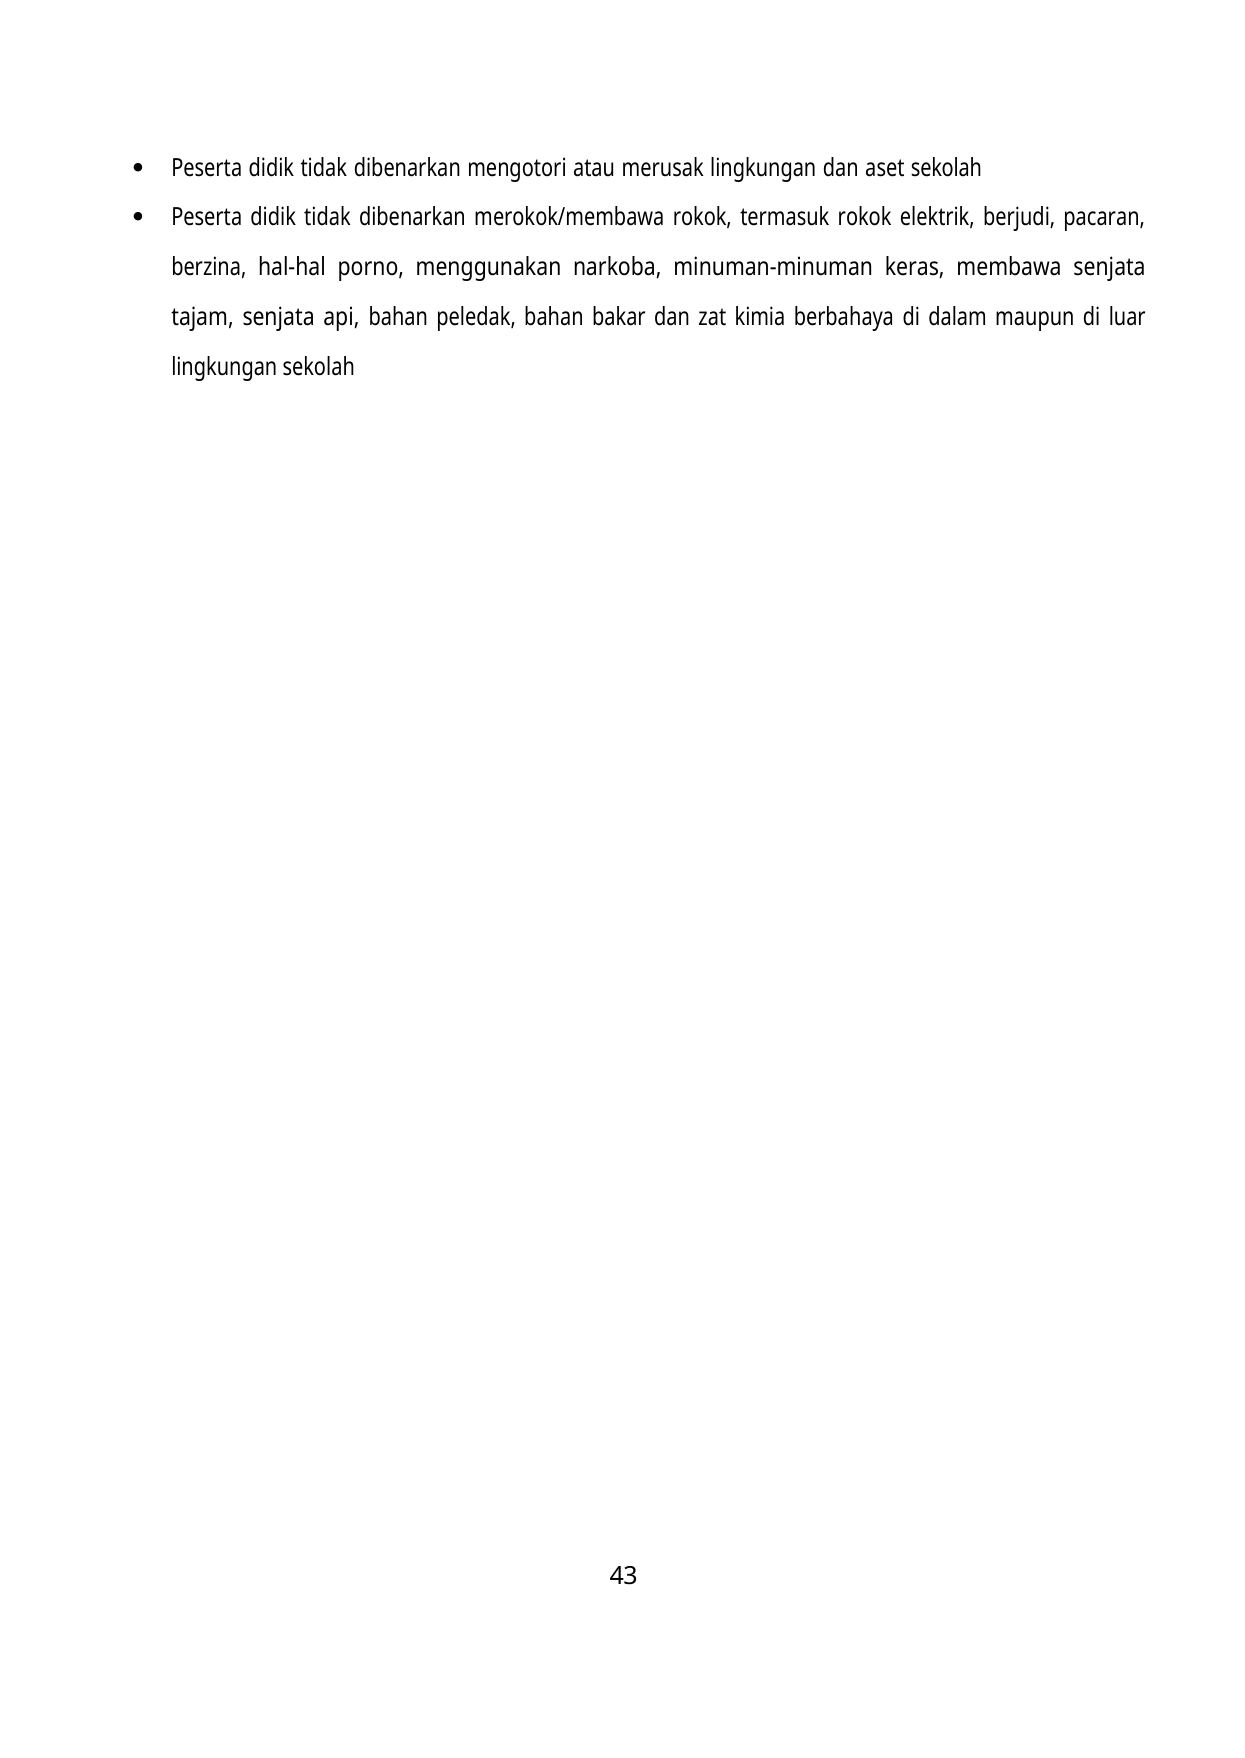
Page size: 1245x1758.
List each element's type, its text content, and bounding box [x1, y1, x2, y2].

list Peserta didik tidak dibenarkan mengotori atau merusak lingkungan dan aset sekolah [133, 150, 1209, 184]
list Peserta didik tidak dibenarkan merokok/membawa rokok, termasuk rokok elektrik, berjudi, pacaran, berzina, hal-hal porno, menggunakan narkoba, minuman-minuman keras, membawa senjata tajam, senjata api, bahan peledak, bahan bakar dan zat kimia berbahaya di dalam maupun di luar lingkungan sekolah [133, 198, 1146, 383]
